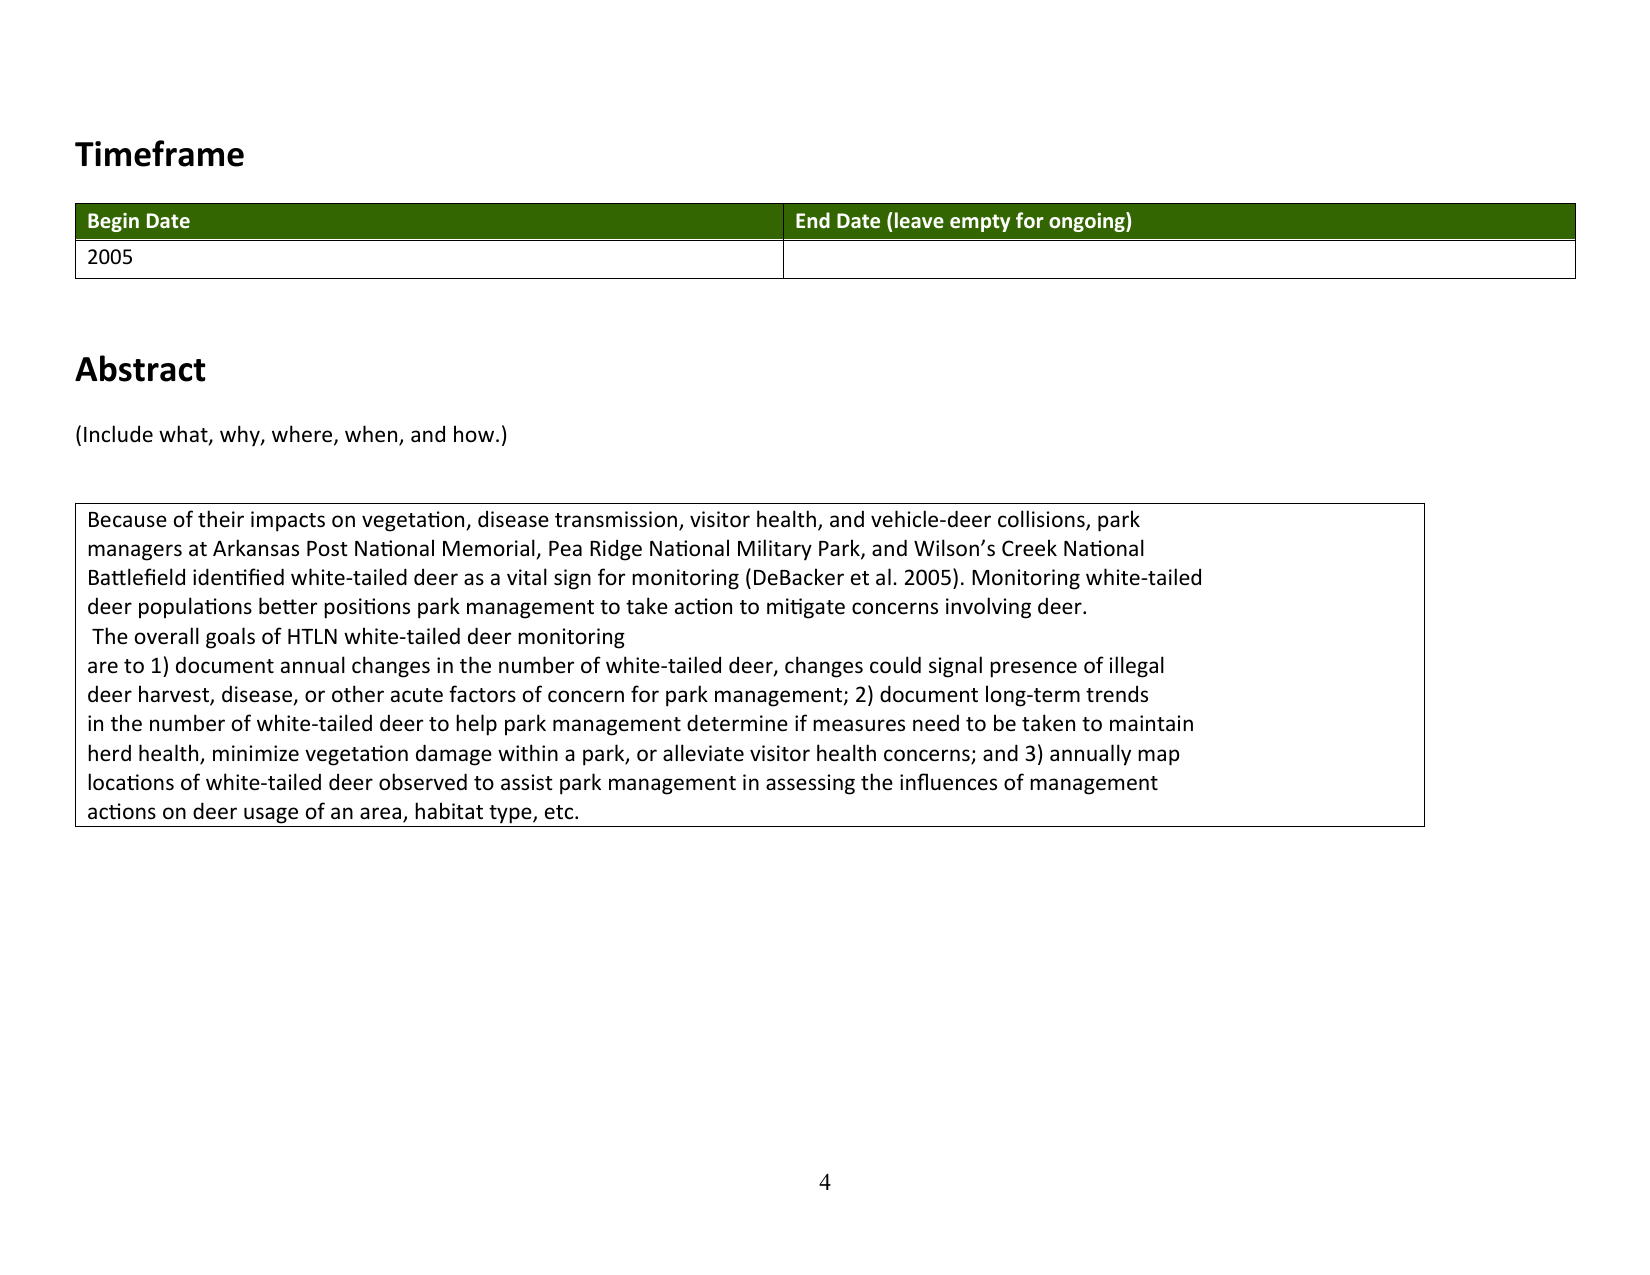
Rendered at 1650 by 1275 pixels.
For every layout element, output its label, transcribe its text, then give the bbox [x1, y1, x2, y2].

table_cell [784, 241, 1575, 278]
subtitle Abstract [75, 345, 1575, 391]
subtitle Timeframe [75, 129, 1575, 175]
table_header Because of their impacts on vegetation, disease transmission, visitor health, and vehicle-deer collisions, park managers at Arkansas Post National Memorial, Pea Ridge National Military Park, and Wilson’s Creek National Battlefield identified white-tailed deer as a vital sign for monitoring (DeBacker et al. 2005). Monitoring white-tailed deer populations better positions park management to take action to mitigate concerns involving deer. The overall goals of HTLN white-tailed deer monitoring are to 1) document annual changes in the number of white-tailed deer, changes could signal presence of illegal deer harvest, disease, or other acute factors of concern for park management; 2) document long-term trends in the number of white-tailed deer to help park management determine if measures need to be taken to maintain herd health, minimize vegetation damage within a park, or alleviate visitor health concerns; and 3) annually map locations of white-tailed deer observed to assist park management in assessing the influences of management actions on deer usage of an area, habitat type, etc. [76, 504, 1424, 826]
table_header End Date (leave empty for ongoing) [784, 204, 1575, 239]
table_header Begin Date [76, 204, 783, 239]
table_cell 2005 [76, 241, 783, 278]
text (Include what, why, where, when, and how.) [75, 419, 1575, 448]
